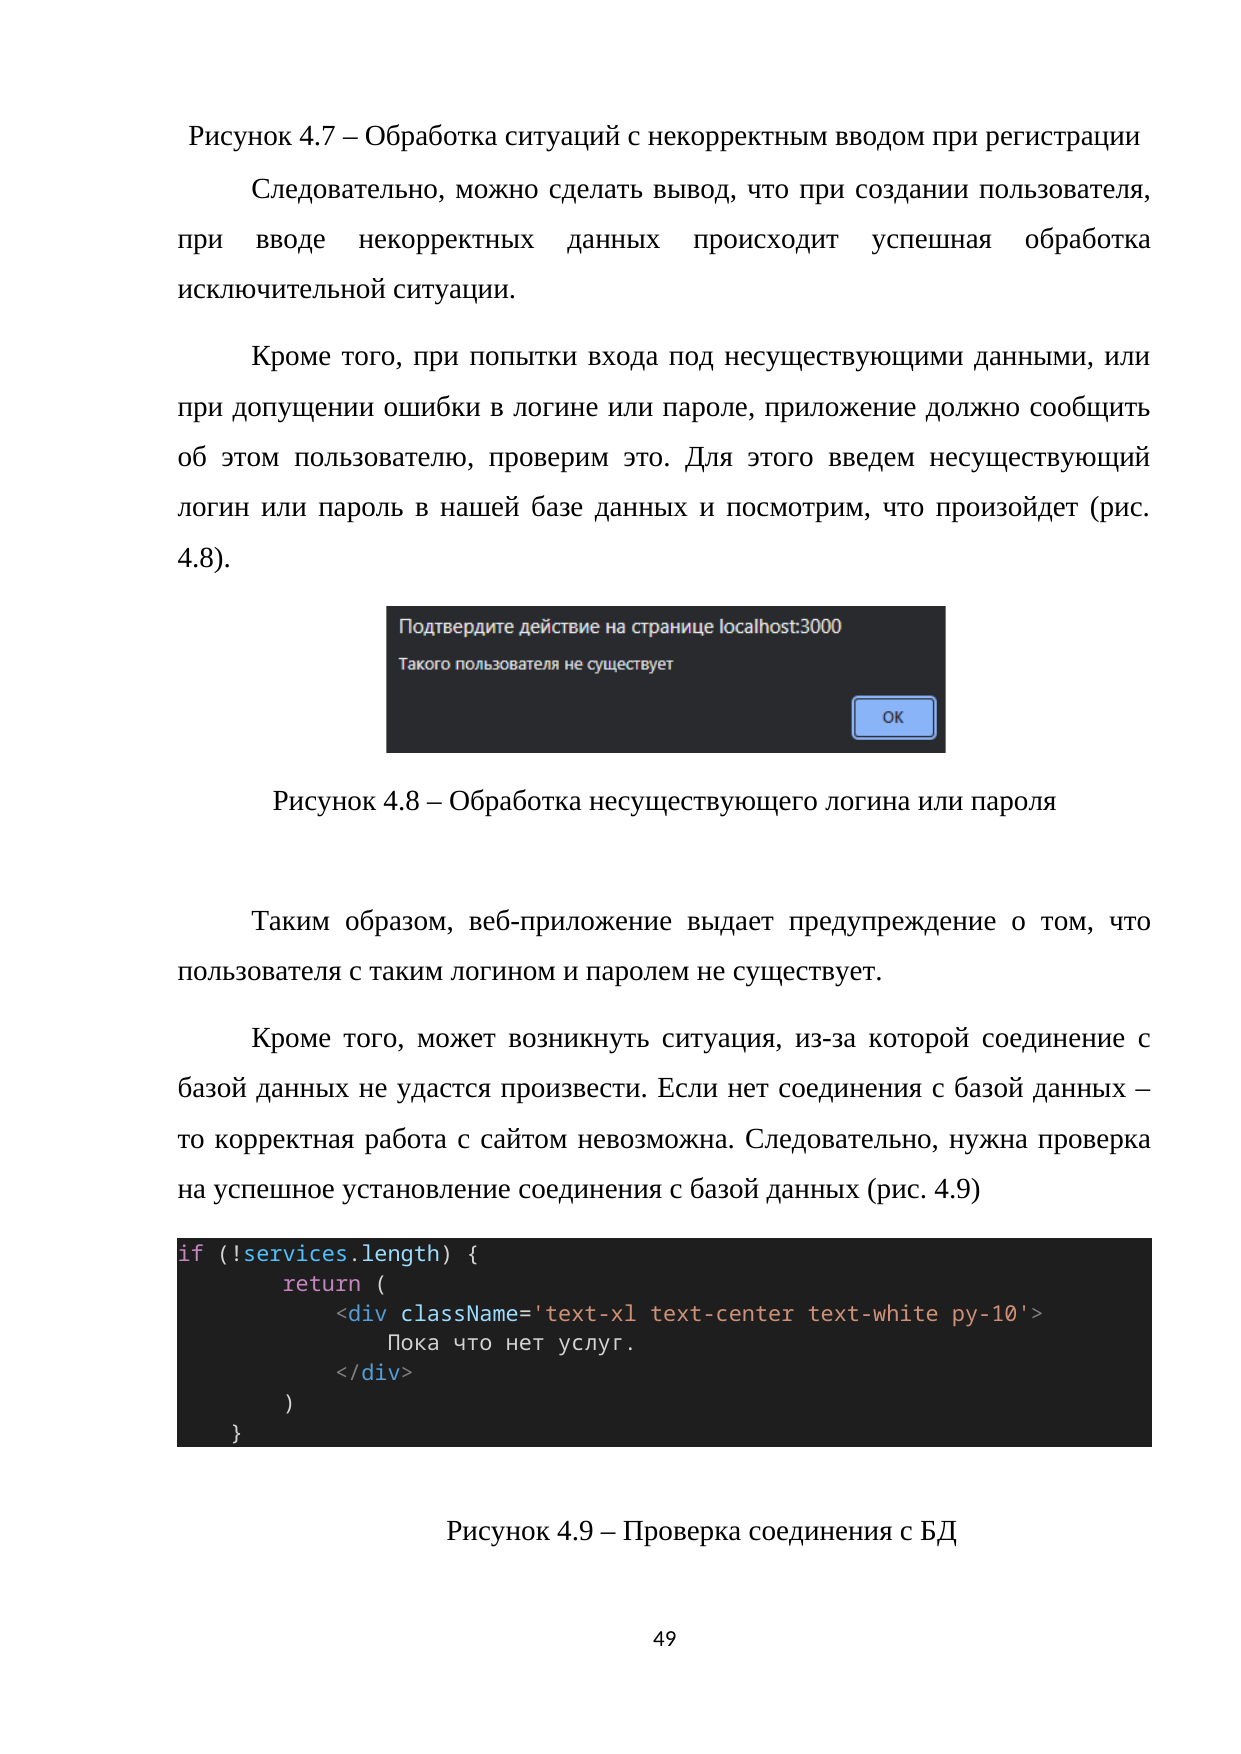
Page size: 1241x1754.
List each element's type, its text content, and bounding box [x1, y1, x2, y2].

text Рисунок 4.8 – Обработка несуществующего логина или пароля [177, 783, 1152, 817]
text Таким образом, веб-приложение выдает предупреждение о том, что пользователя с таким логином и паролем не существует. [177, 903, 1152, 987]
text Пока что нет услуг. [177, 1327, 1152, 1357]
text } [177, 1417, 1152, 1447]
text if (!services.length) { [177, 1238, 1152, 1268]
text Следовательно, можно сделать вывод, что при создании пользователя, при вводе некорректных данных происходит успешная обработка исключительной ситуации. [177, 171, 1152, 305]
text <div className='text-xl text-center text-white py-10'> [177, 1298, 1152, 1327]
text Рисунок 4.7 – Обработка ситуаций с некорректным вводом при регистрации [177, 118, 1152, 152]
picture [386, 606, 946, 753]
text Кроме того, при попытки входа под несуществующими данными, или при допущении ошибки в логине или пароле, приложение должно сообщить об этом пользователю, проверим это. Для этого введем несуществующий логин или пароль в нашей базе данных и посмотрим, что произойдет (рис. 4.8). [177, 338, 1152, 573]
text Рисунок 4.9 – Проверка соединения с БД [177, 1513, 1152, 1547]
text </div> [177, 1357, 1152, 1387]
text return ( [177, 1268, 1152, 1298]
text Кроме того, может возникнуть ситуация, из-за которой соединение с базой данных не удастся произвести. Если нет соединения с базой данных – то корректная работа с сайтом невозможна. Следовательно, нужна проверка на успешное установление соединения с базой данных (рис. 4.9) [177, 1020, 1152, 1204]
text ) [177, 1387, 1152, 1417]
